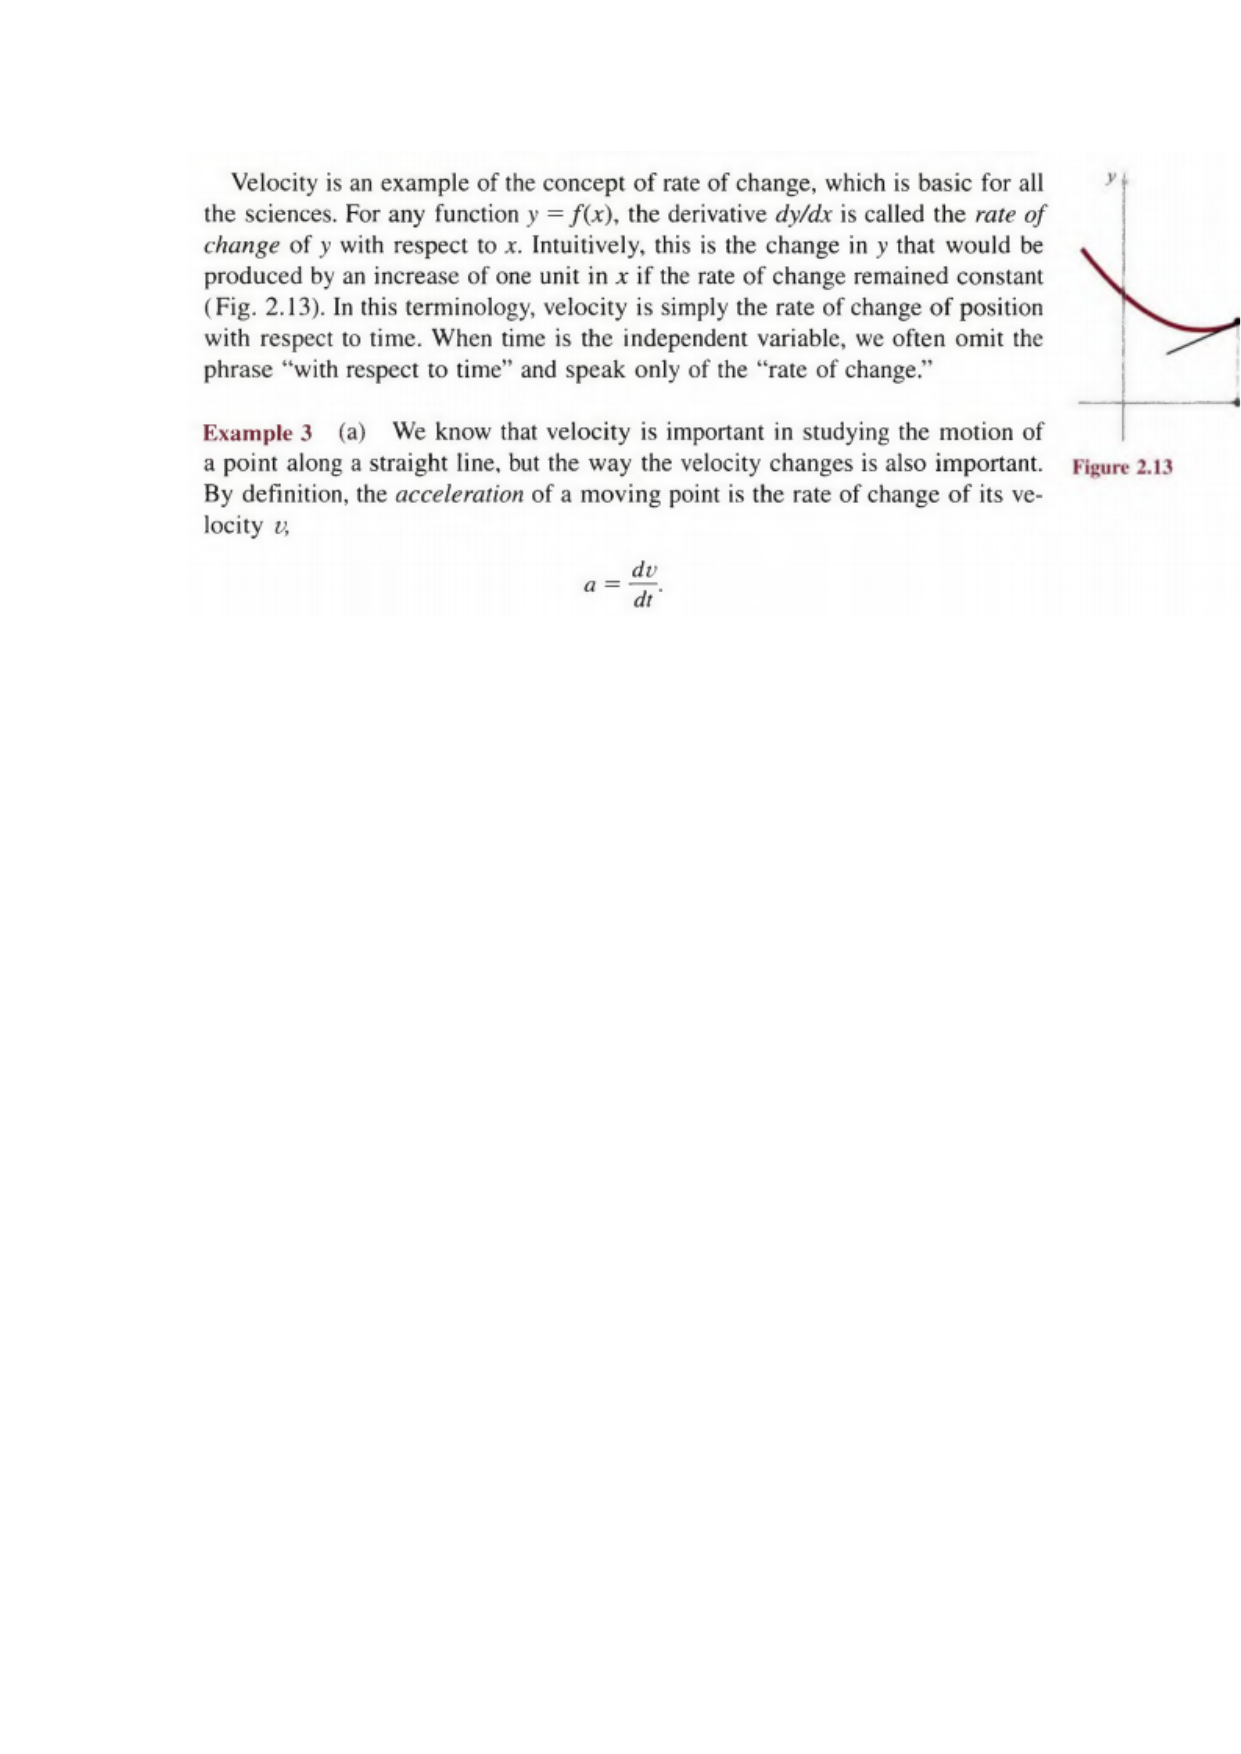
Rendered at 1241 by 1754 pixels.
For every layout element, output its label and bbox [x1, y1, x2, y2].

picture [187, 151, 1241, 617]
